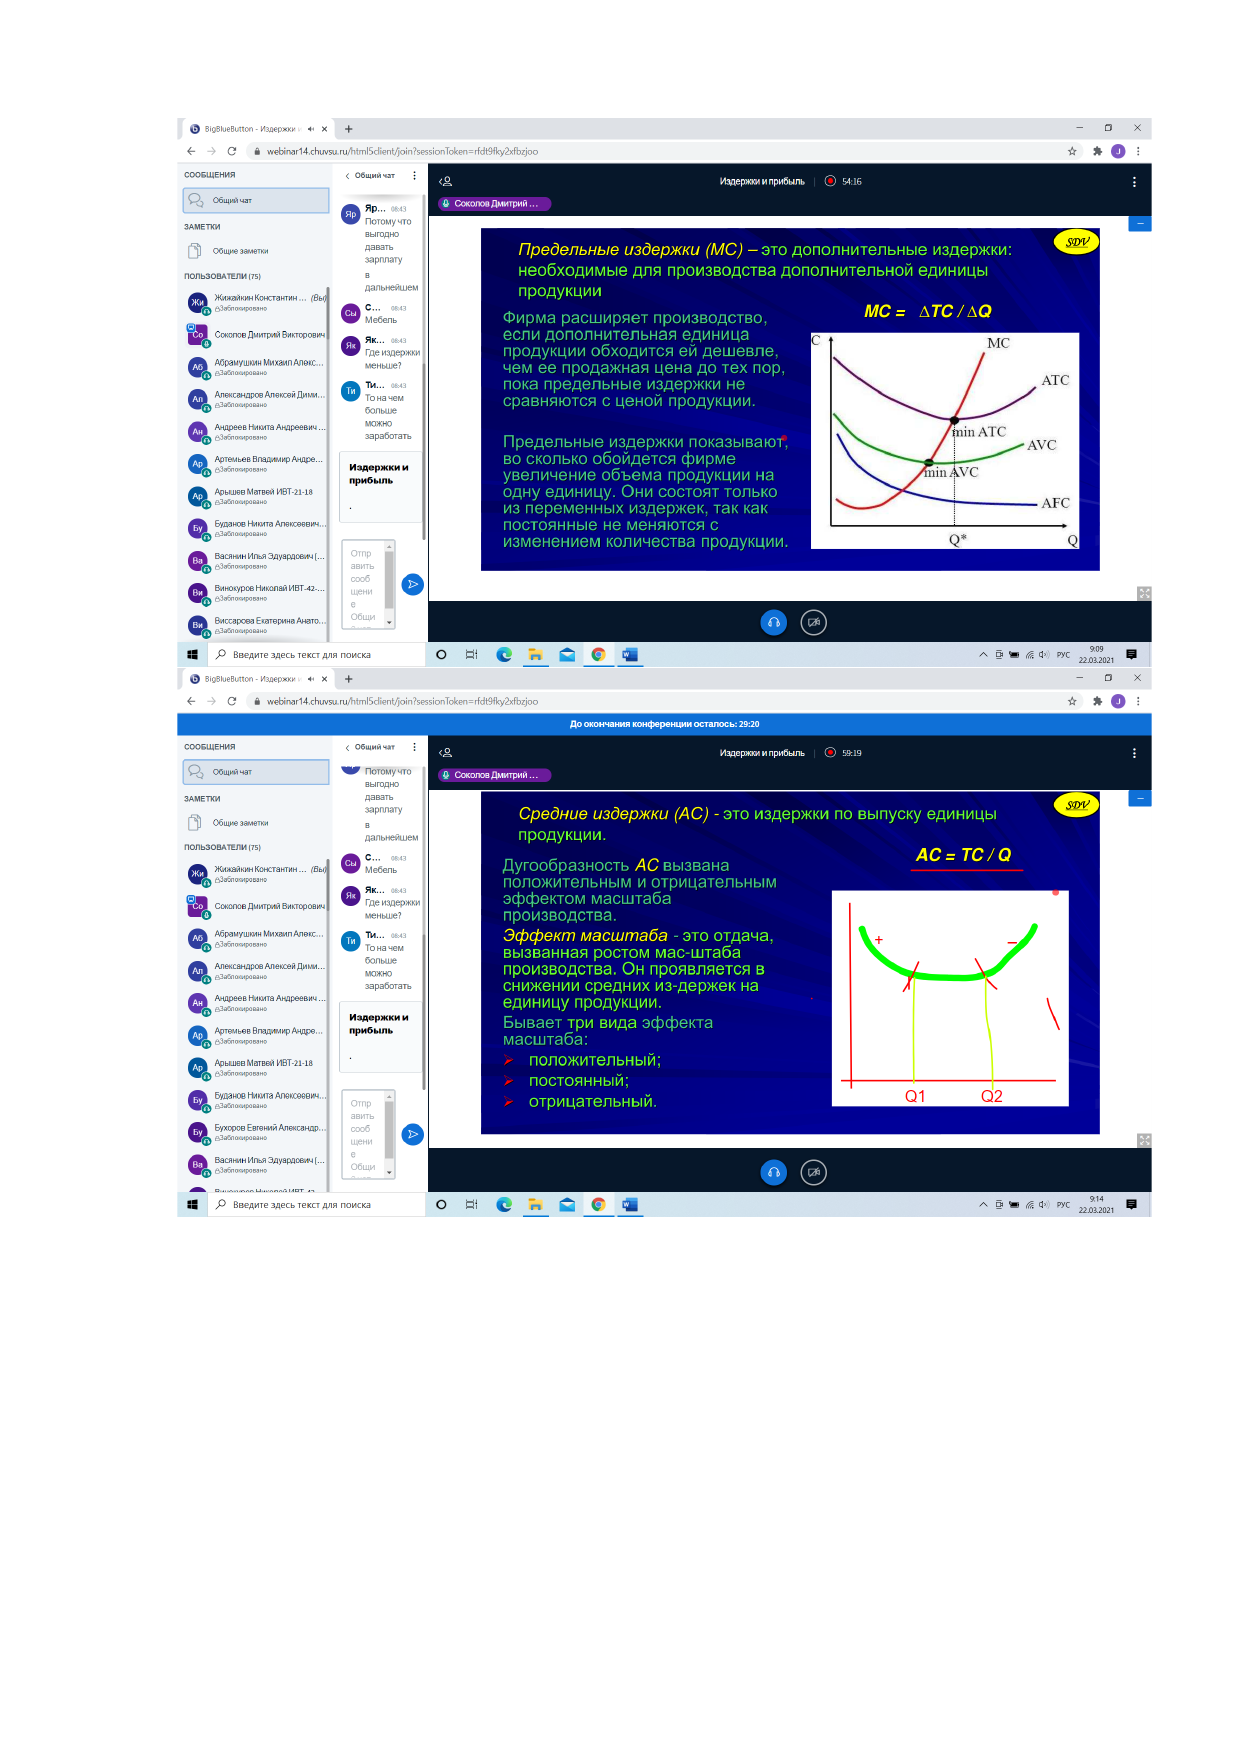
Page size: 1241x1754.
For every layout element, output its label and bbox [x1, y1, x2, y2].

picture [177, 118, 1152, 667]
picture [177, 668, 1152, 1217]
